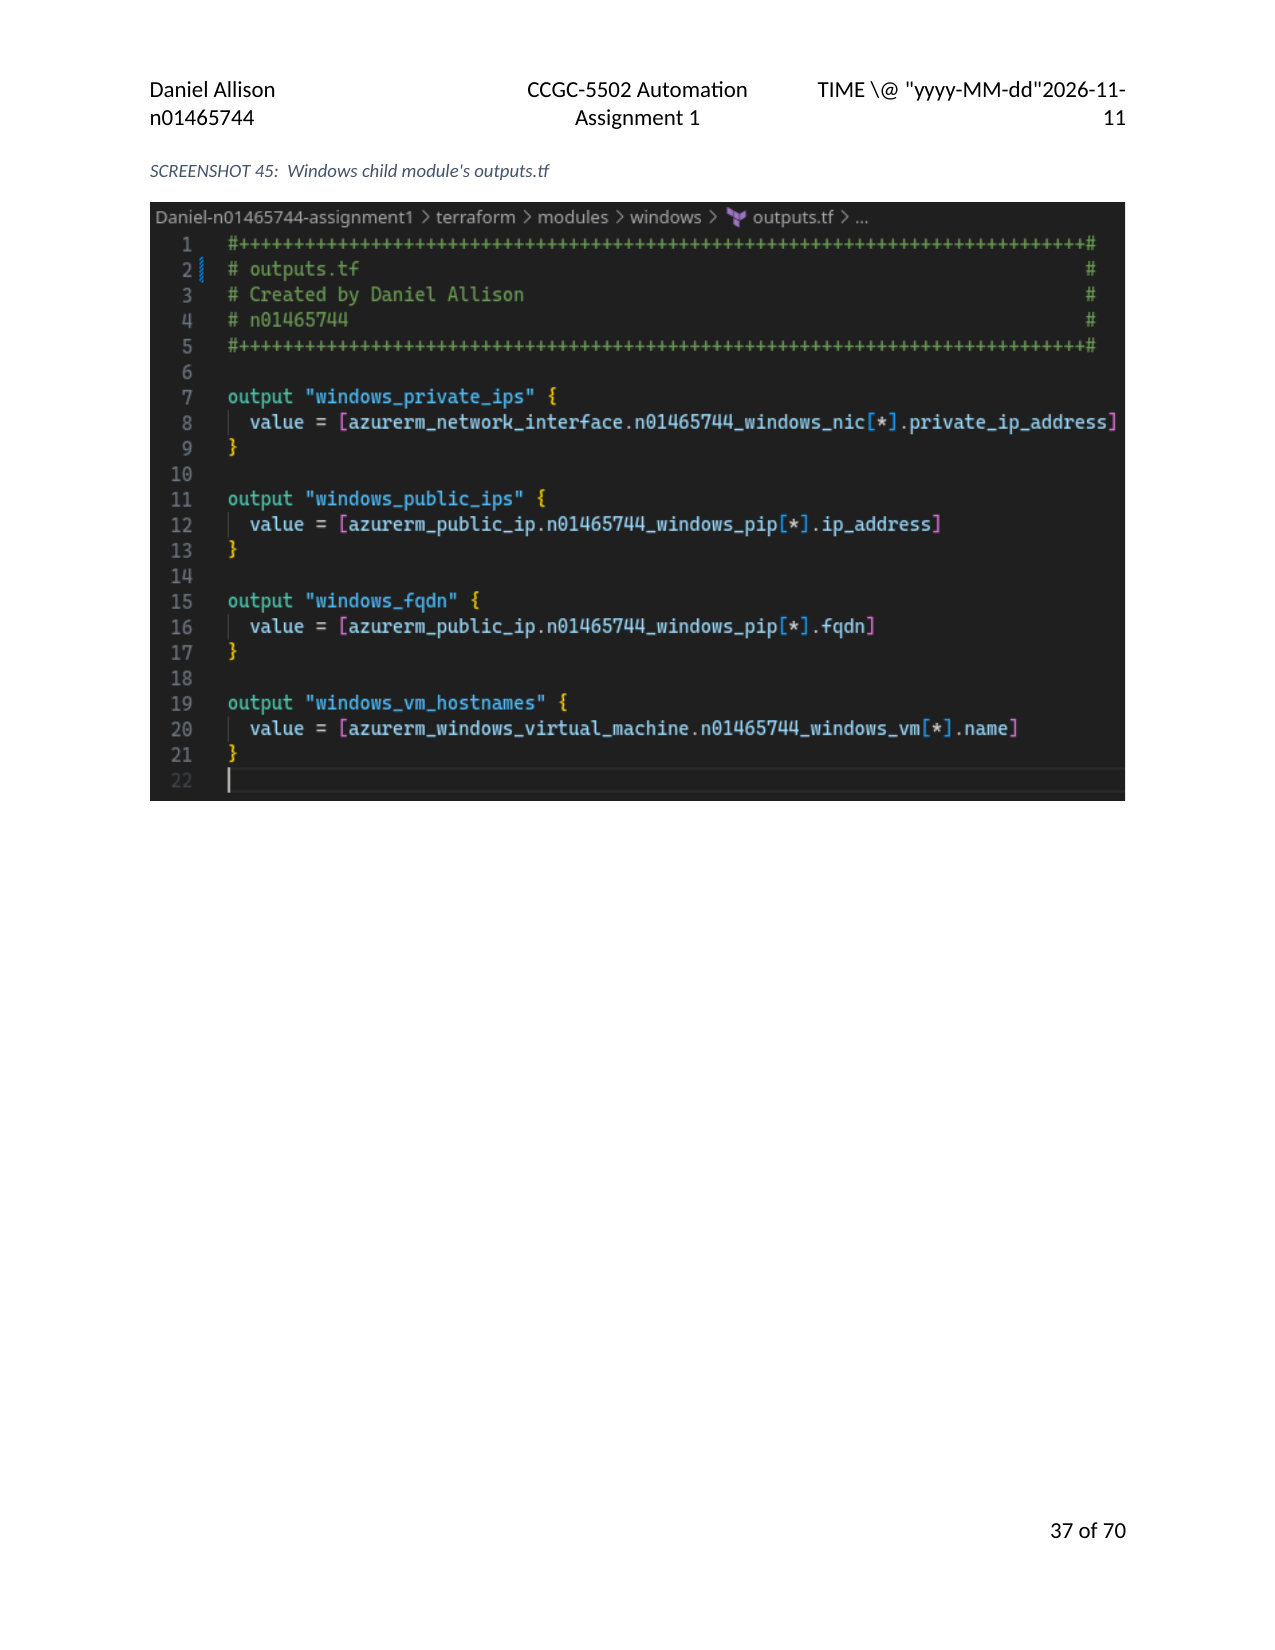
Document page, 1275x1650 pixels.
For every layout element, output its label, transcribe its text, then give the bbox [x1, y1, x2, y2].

text SCREENSHOT 45: Windows child module's outputs.tf [150, 159, 1125, 182]
picture [150, 202, 1125, 801]
